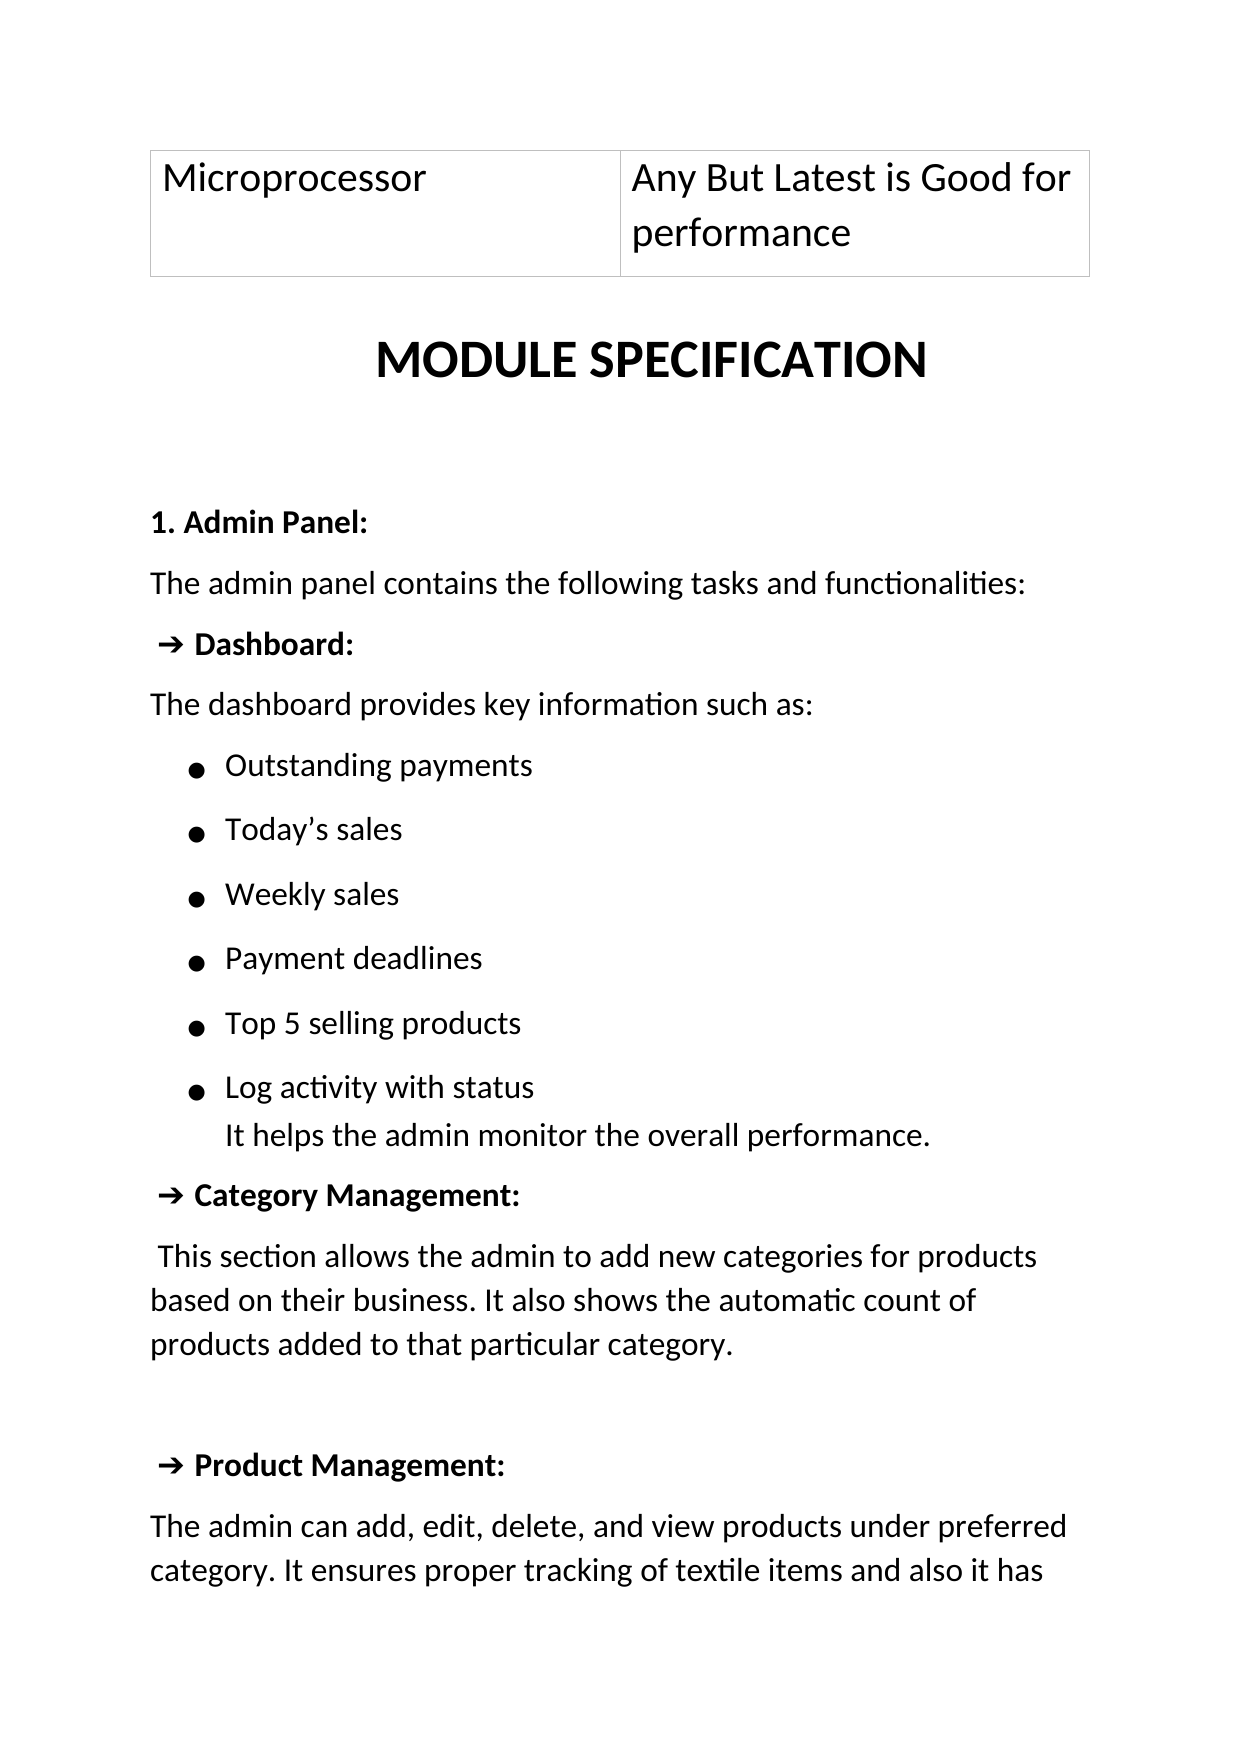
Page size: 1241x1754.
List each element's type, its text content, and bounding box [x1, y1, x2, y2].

list Product Management: [157, 1444, 1090, 1485]
list Weekly sales [187, 873, 1090, 917]
text The admin panel contains the following tasks and functionalities: [150, 562, 1090, 603]
list Top 5 selling products [187, 1002, 1090, 1046]
list Today’s sales [187, 808, 1090, 853]
text The dashboard provides key information such as: [150, 683, 1090, 724]
list Dashboard: [157, 623, 1090, 663]
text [150, 1505, 1090, 1589]
text 1. Admin Panel: [150, 501, 1090, 542]
list Log activity with status It helps the admin monitor the overall performance. [187, 1066, 1090, 1154]
table_cell Any But Latest is Good for performance [621, 151, 1089, 276]
list Category Management: [157, 1174, 1090, 1215]
text MODULE SPECIFICATION [225, 325, 1090, 391]
text This section allows the admin to add new categories for products based on their business. It also shows the automatic count of products added to that particular category. [150, 1235, 1090, 1364]
list Outstanding payments [187, 744, 1090, 788]
list Payment deadlines [187, 937, 1090, 982]
table_cell Microprocessor [151, 151, 620, 276]
